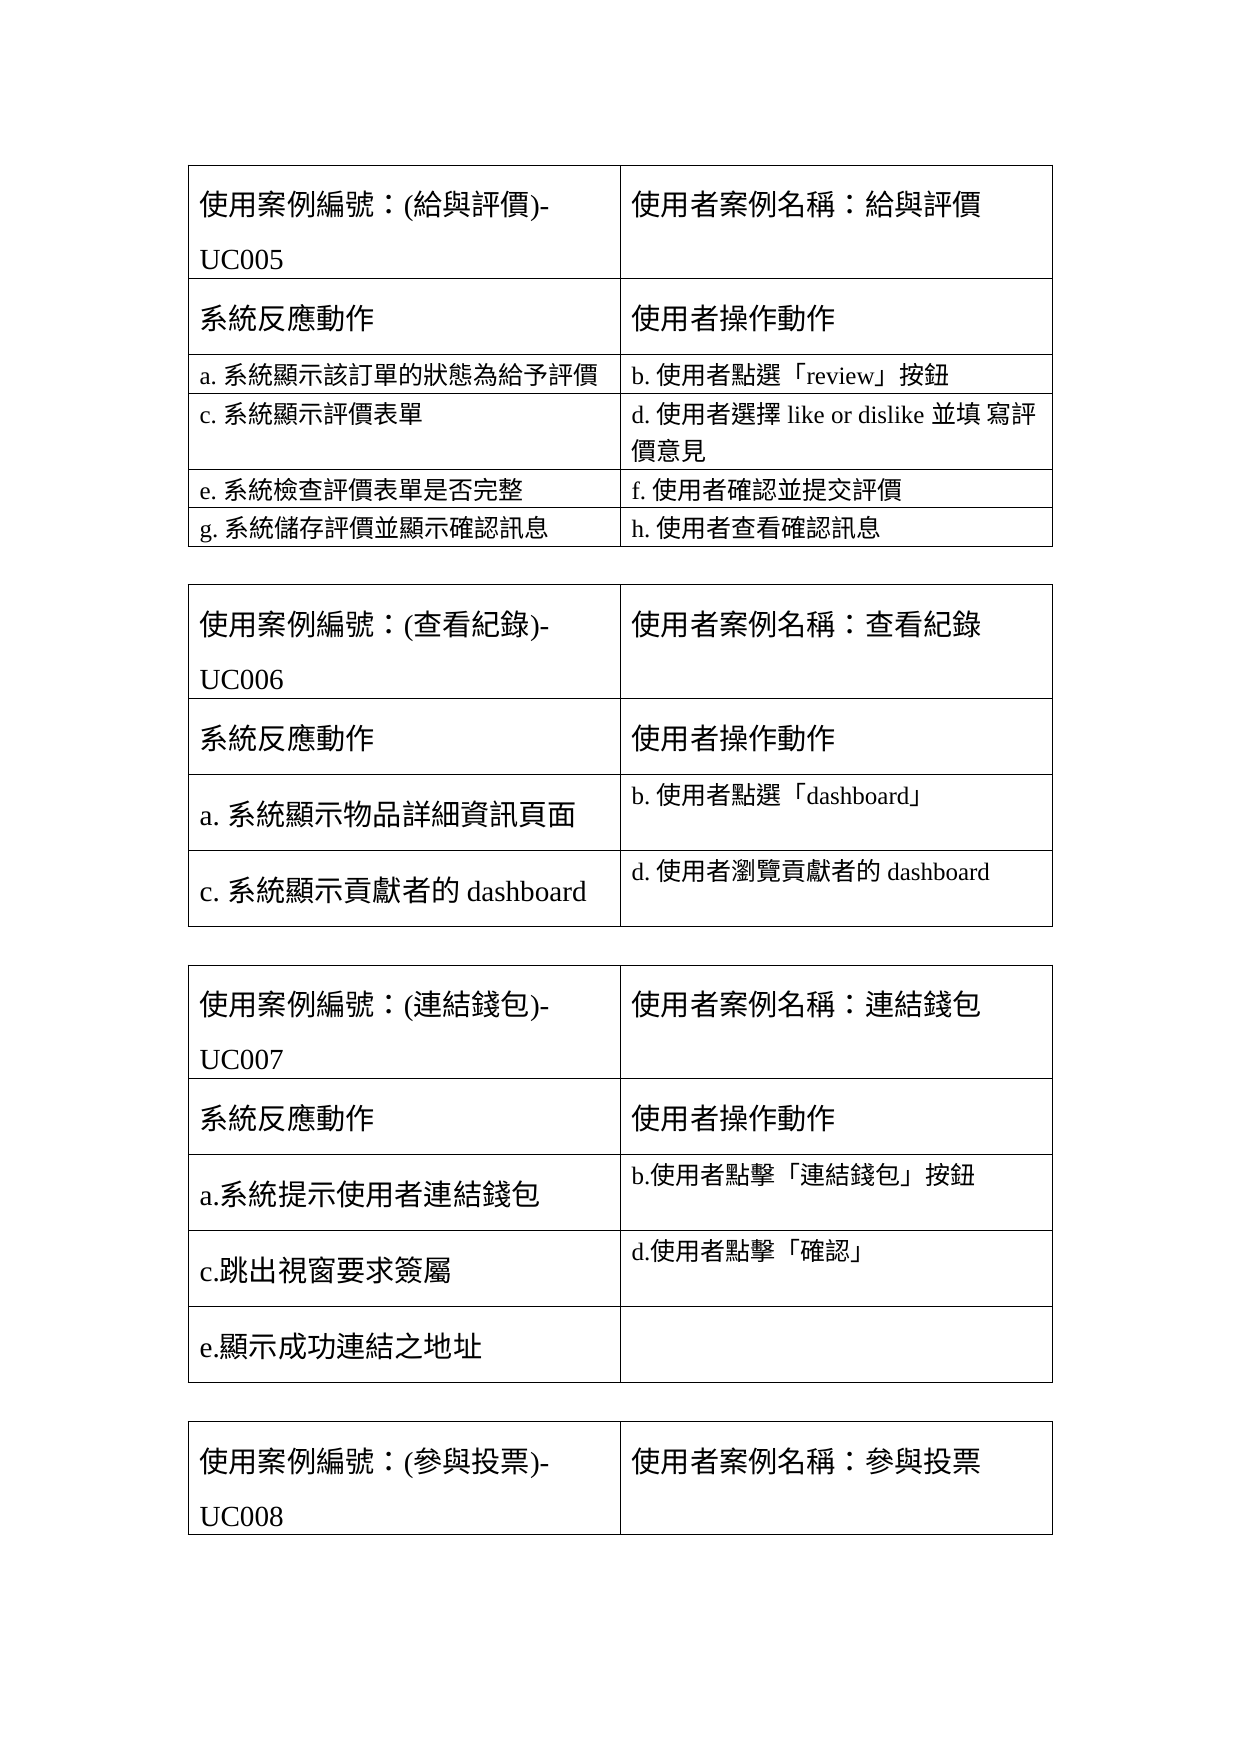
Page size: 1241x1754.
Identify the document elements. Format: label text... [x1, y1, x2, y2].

table_cell a. 系統顯示該訂單的狀態為給予評價 [189, 355, 620, 393]
table_cell 系統反應動作 [189, 699, 620, 774]
table_header 使用者案例名稱：查看紀錄 [621, 585, 1052, 698]
table_header 使用者案例名稱：連結錢包 [621, 966, 1052, 1078]
table_header 使用案例編號：(給與評價)-UC005 [189, 166, 620, 278]
table_cell d. 使用者選擇 like or dislike 並填 寫評價意見 [621, 394, 1052, 469]
table_cell a. 系統顯示物品詳細資訊頁面 [189, 775, 620, 850]
table_cell a.系統提示使用者連結錢包 [189, 1155, 620, 1230]
table_cell e.顯示成功連結之地址 [189, 1307, 620, 1382]
table_cell d. 使用者瀏覽貢獻者的 dashboard [621, 851, 1052, 926]
table_cell c.跳出視窗要求簽屬 [189, 1231, 620, 1306]
table_header 使用案例編號：(查看紀錄)-UC006 [189, 585, 620, 698]
table_cell b. 使用者點選「dashboard」 [621, 775, 1052, 850]
table_cell 系統反應動作 [189, 279, 620, 354]
table_cell [621, 1307, 1052, 1382]
table_cell g. 系統儲存評價並顯示確認訊息 [189, 508, 620, 546]
table_cell 系統反應動作 [189, 1079, 620, 1154]
table_cell b.使用者點擊「連結錢包」按鈕 [621, 1155, 1052, 1230]
table_cell h. 使用者查看確認訊息 [621, 508, 1052, 546]
table_header 使用者案例名稱：給與評價 [621, 166, 1052, 278]
table_cell d.使用者點擊「確認」 [621, 1231, 1052, 1306]
table_cell e. 系統檢查評價表單是否完整 [189, 470, 620, 507]
table_cell c. 系統顯示貢獻者的 dashboard [189, 851, 620, 926]
table_cell 使用者操作動作 [621, 279, 1052, 354]
table_header 使用案例編號：(連結錢包)-UC007 [189, 966, 620, 1078]
table_header 使用者案例名稱：參與投票 [621, 1422, 1052, 1534]
table_cell f. 使用者確認並提交評價 [621, 470, 1052, 507]
table_cell b. 使用者點選「review」按鈕 [621, 355, 1052, 393]
table_header 使用案例編號：(參與投票)-UC008 [189, 1422, 620, 1534]
table_cell 使用者操作動作 [621, 1079, 1052, 1154]
table_cell 使用者操作動作 [621, 699, 1052, 774]
table_cell c. 系統顯示評價表單 [189, 394, 620, 469]
